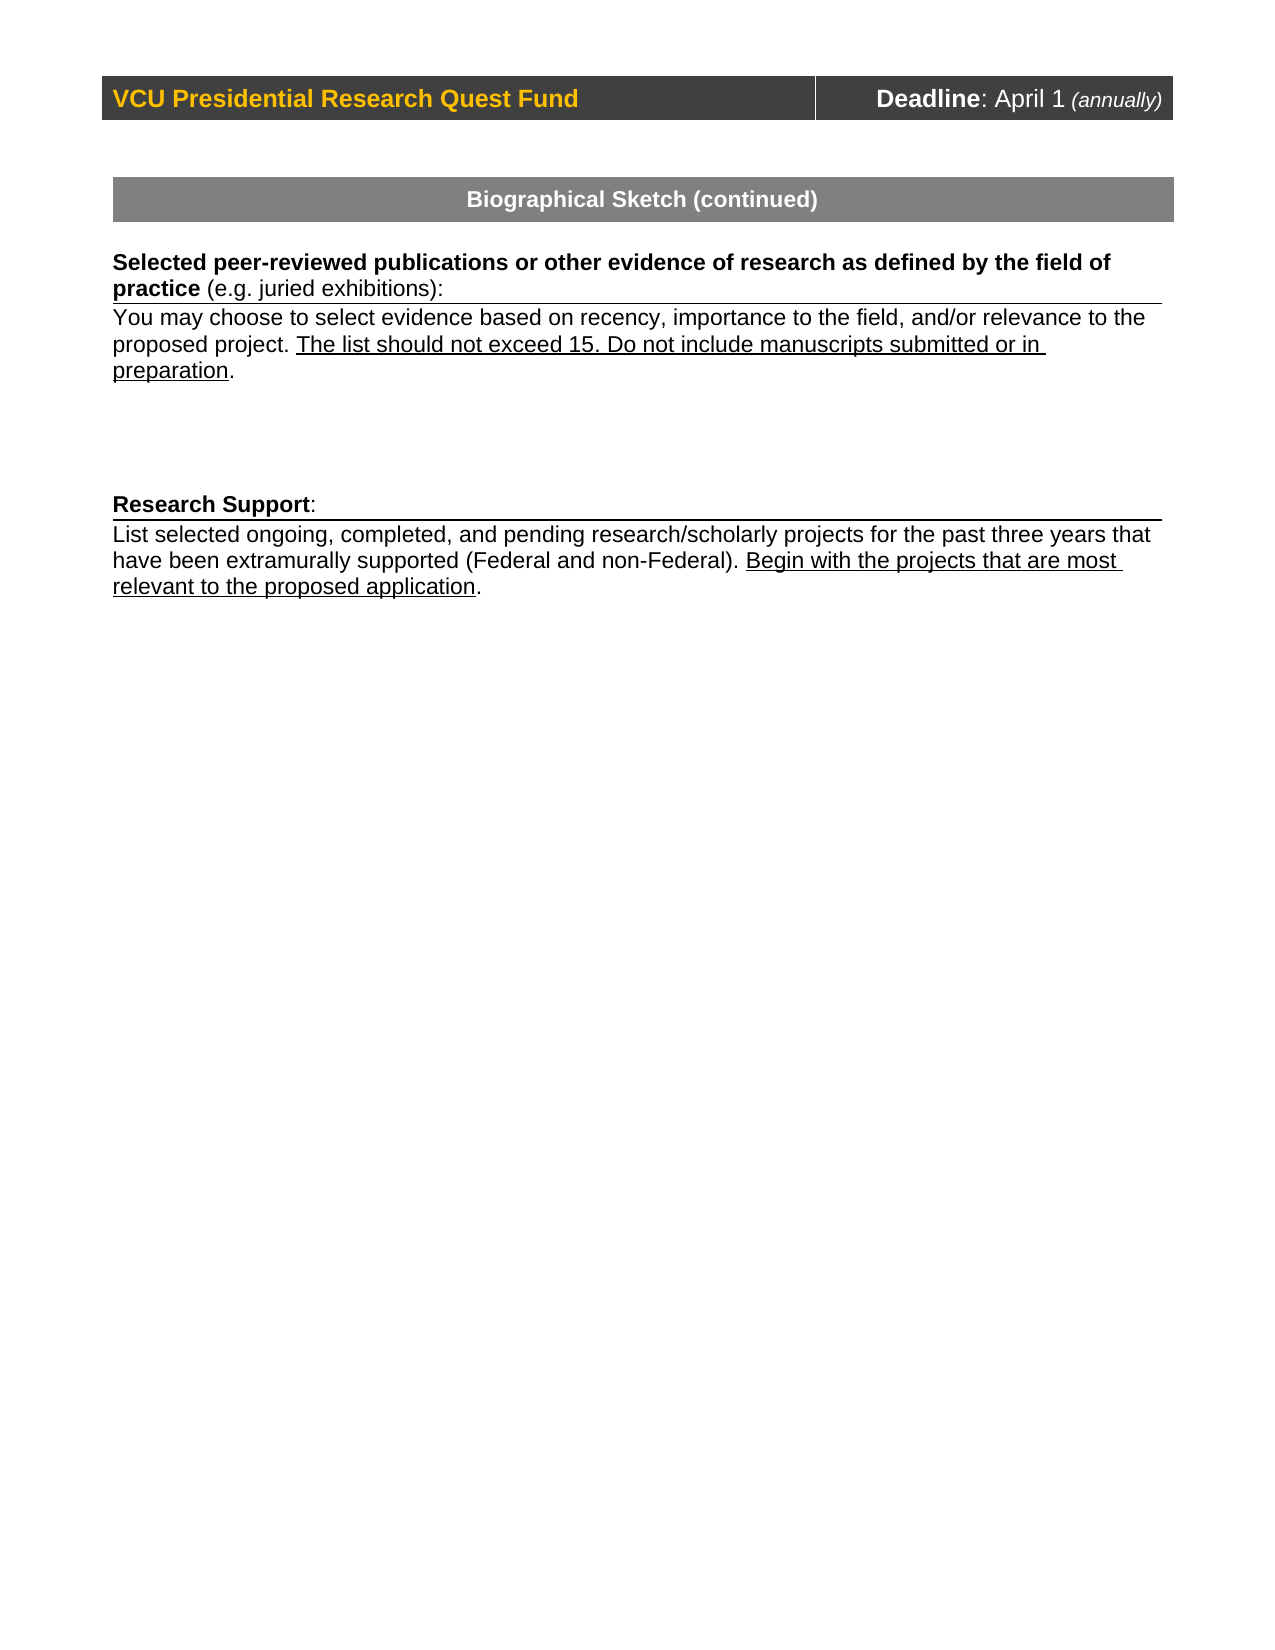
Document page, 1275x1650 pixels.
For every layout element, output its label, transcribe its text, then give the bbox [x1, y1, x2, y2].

text Selected peer-reviewed publications or other evidence of research as defined by the field of practice (e.g. juried exhibitions): [112, 248, 1162, 304]
text List selected ongoing, completed, and pending research/scholarly projects for the past three years that have been extramurally supported (Federal and non-Federal). Begin with the projects that are most relevant to the proposed application. [112, 521, 1162, 600]
table_header Biographical Sketch (continued) [113, 177, 1174, 222]
text Research Support: [112, 491, 1162, 521]
text You may choose to select evidence based on recency, importance to the field, and/or relevance to the proposed project. The list should not exceed 15. Do not include manuscripts submitted or in preparation. [112, 304, 1162, 383]
